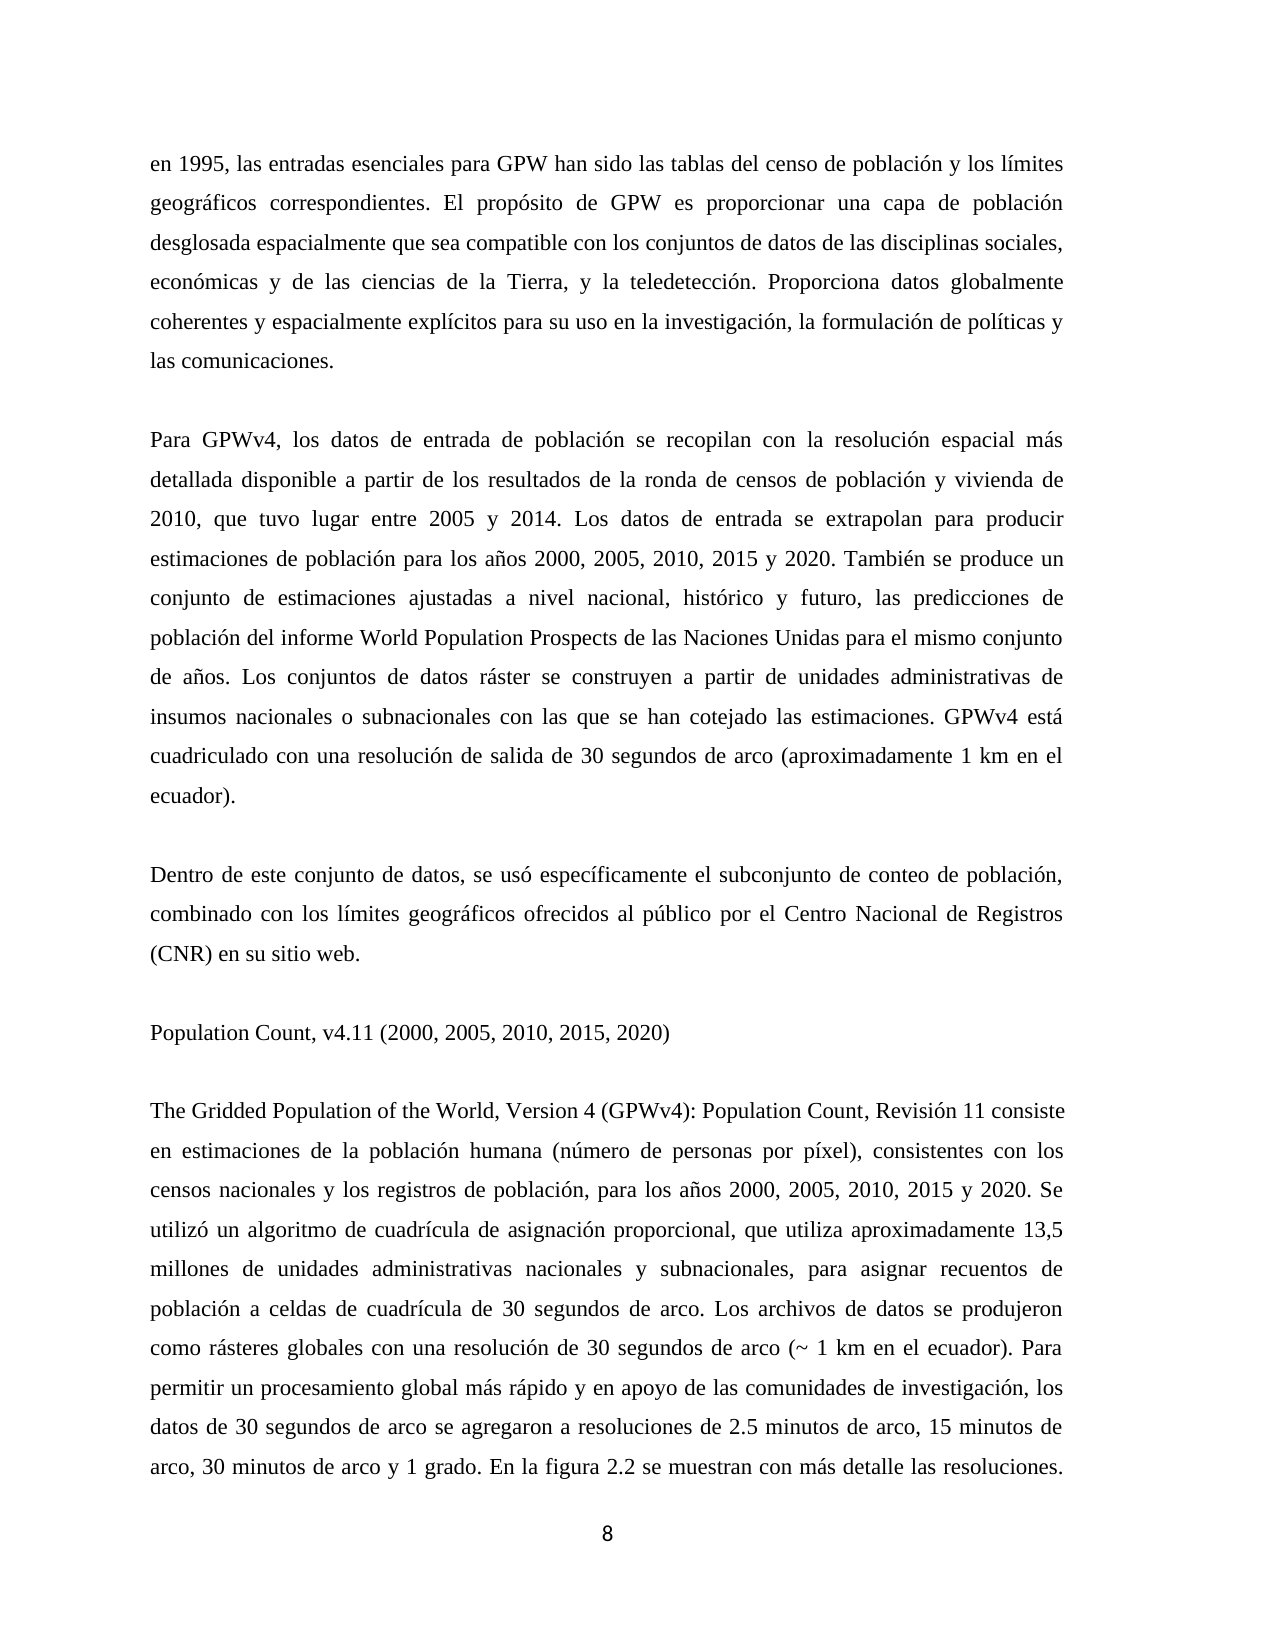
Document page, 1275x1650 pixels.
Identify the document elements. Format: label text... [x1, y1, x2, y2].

text Dentro de este conjunto de datos, se usó específicamente el subconjunto de conteo de población, combinado con los límites geográficos ofrecidos al público por el Centro Nacional de Registros (CNR) en su sitio web. [150, 861, 1065, 966]
text Population Count, v4.11 (2000, 2005, 2010, 2015, 2020) [150, 1018, 1065, 1045]
text Para GPWv4, los datos de entrada de población se recopilan con la resolución espacial más detallada disponible a partir de los resultados de la ronda de censos de población y vivienda de 2010, que tuvo lugar entre 2005 y 2014. Los datos de entrada se extrapolan para producir estimaciones de población para los años 2000, 2005, 2010, 2015 y 2020. También se produce un conjunto de estimaciones ajustadas a nivel nacional, histórico y futuro, las predicciones de población del informe World Population Prospects de las Naciones Unidas para el mismo conjunto de años. Los conjuntos de datos ráster se construyen a partir de unidades administrativas de insumos nacionales o subnacionales con las que se han cotejado las estimaciones. GPWv4 está cuadriculado con una resolución de salida de 30 segundos de arco (aproximadamente 1 km en el ecuador). [150, 426, 1065, 808]
